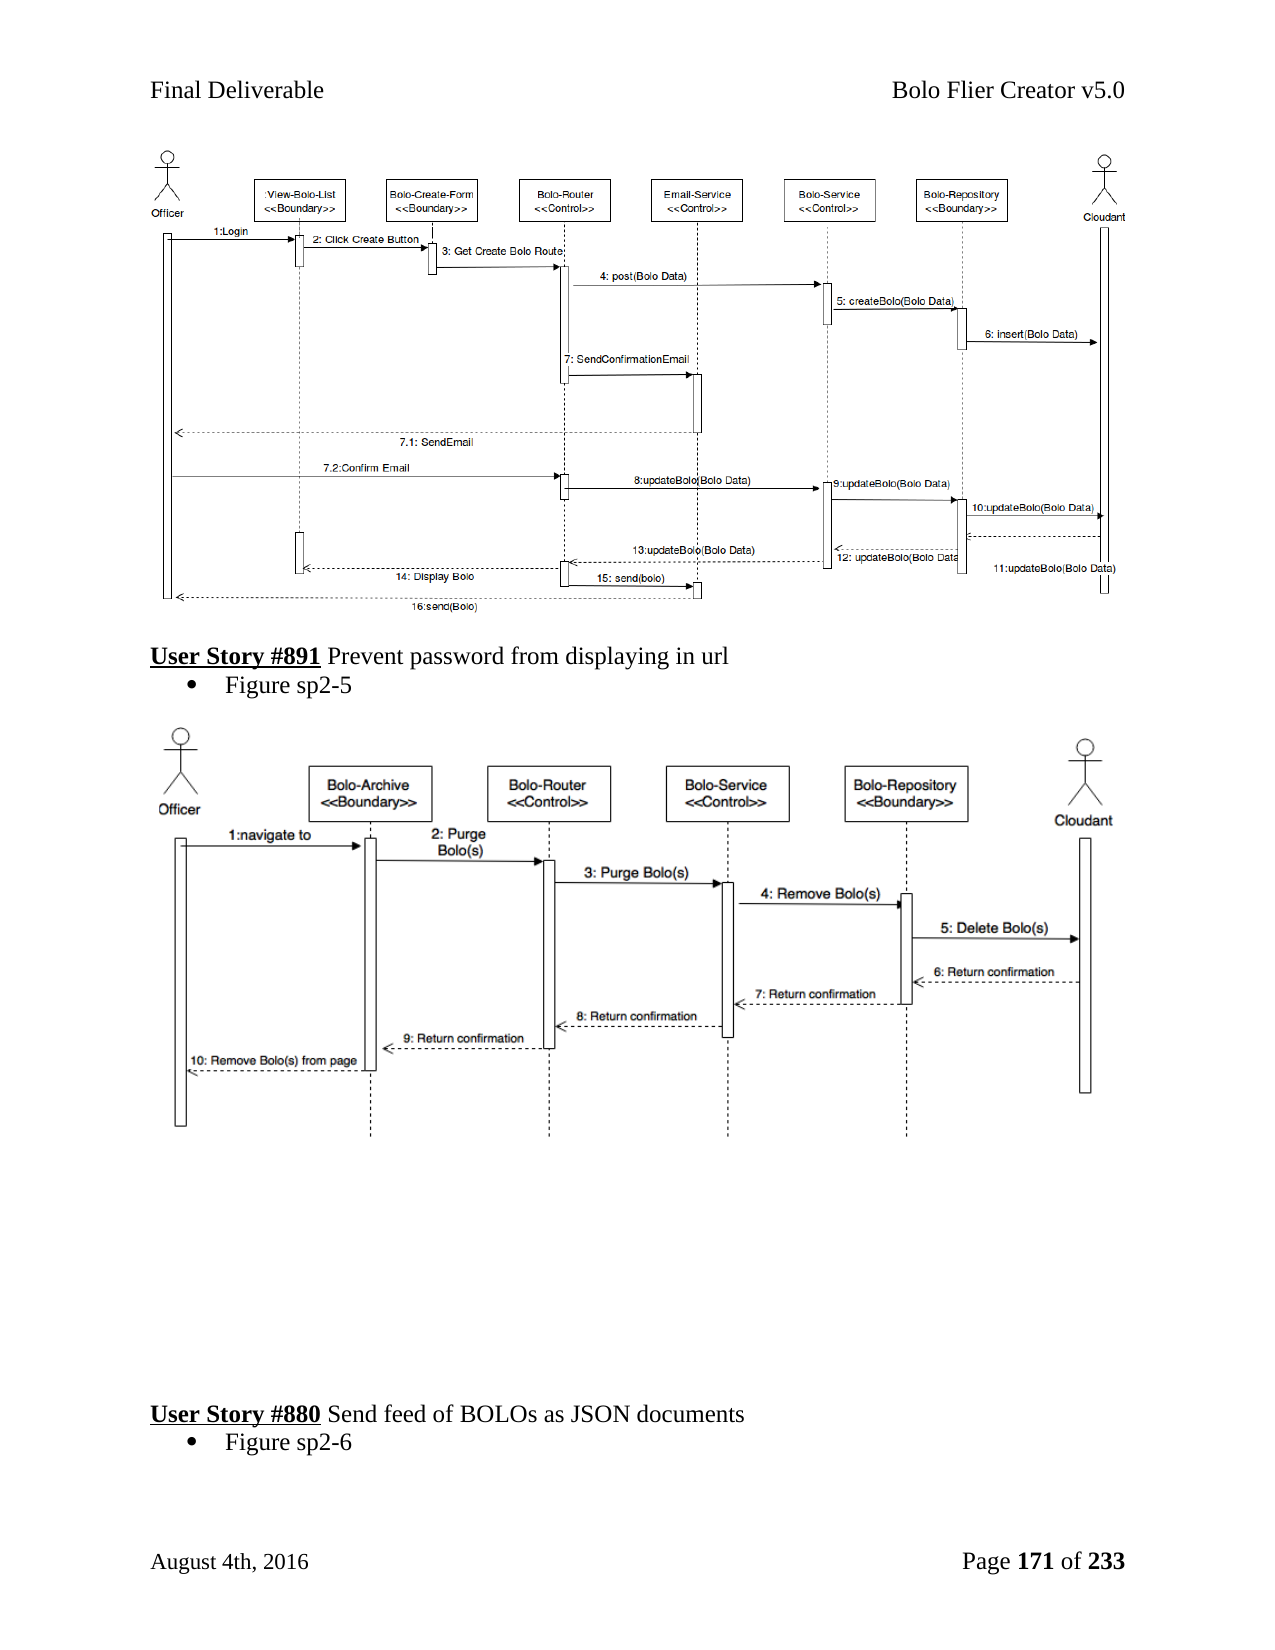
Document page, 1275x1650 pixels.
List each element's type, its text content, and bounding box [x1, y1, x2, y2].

picture [159, 727, 1116, 1140]
list Figure sp2-6 [187, 1427, 1125, 1456]
text User Story #880 Send feed of BOLOs as JSON documents [150, 1399, 1125, 1427]
picture [150, 150, 1125, 613]
list Figure sp2-5 [187, 670, 1125, 699]
text User Story #891 Prevent password from displaying in url [150, 641, 1125, 670]
